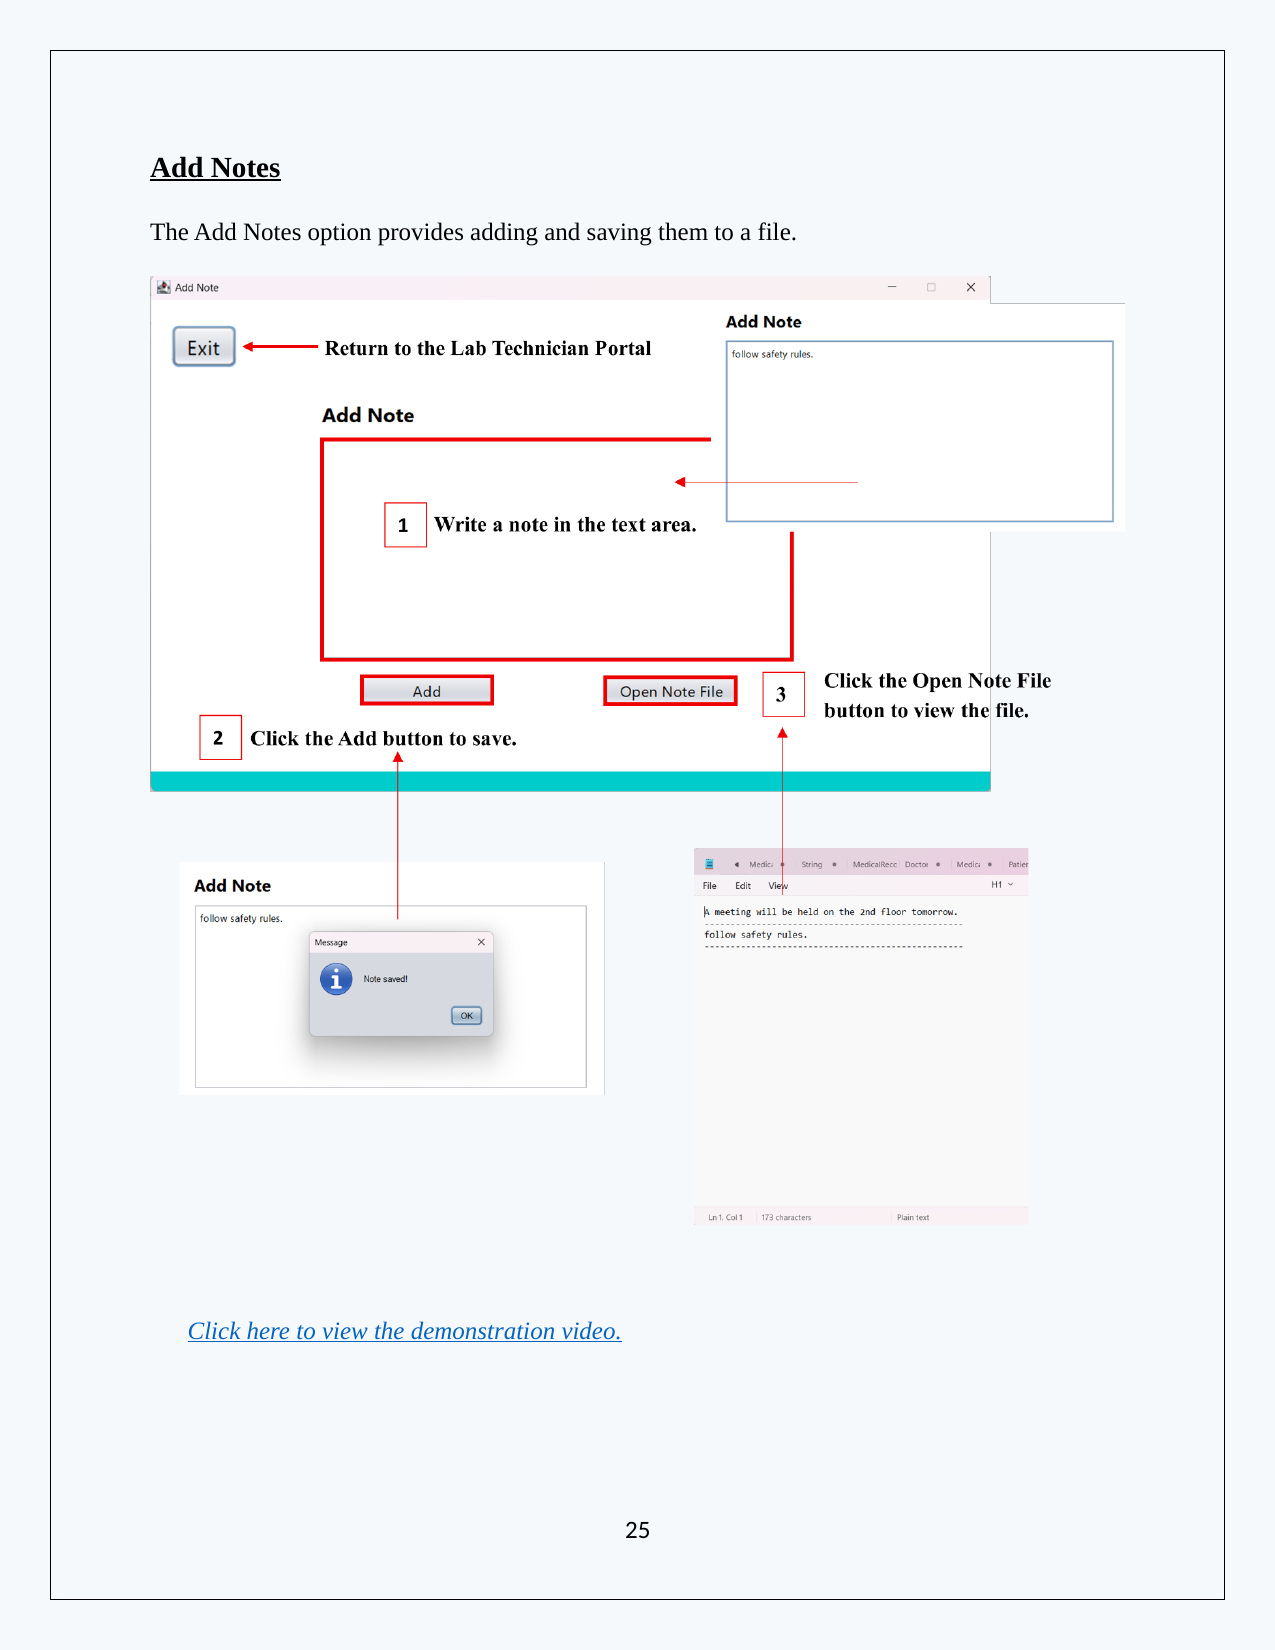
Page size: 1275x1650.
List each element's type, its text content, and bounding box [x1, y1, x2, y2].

text The Add Notes option provides adding and saving them to a file. [150, 217, 1125, 246]
text Add Notes [150, 150, 1125, 183]
picture [150, 276, 1125, 1225]
text Click here to view the demonstration video. [187, 1316, 1125, 1345]
